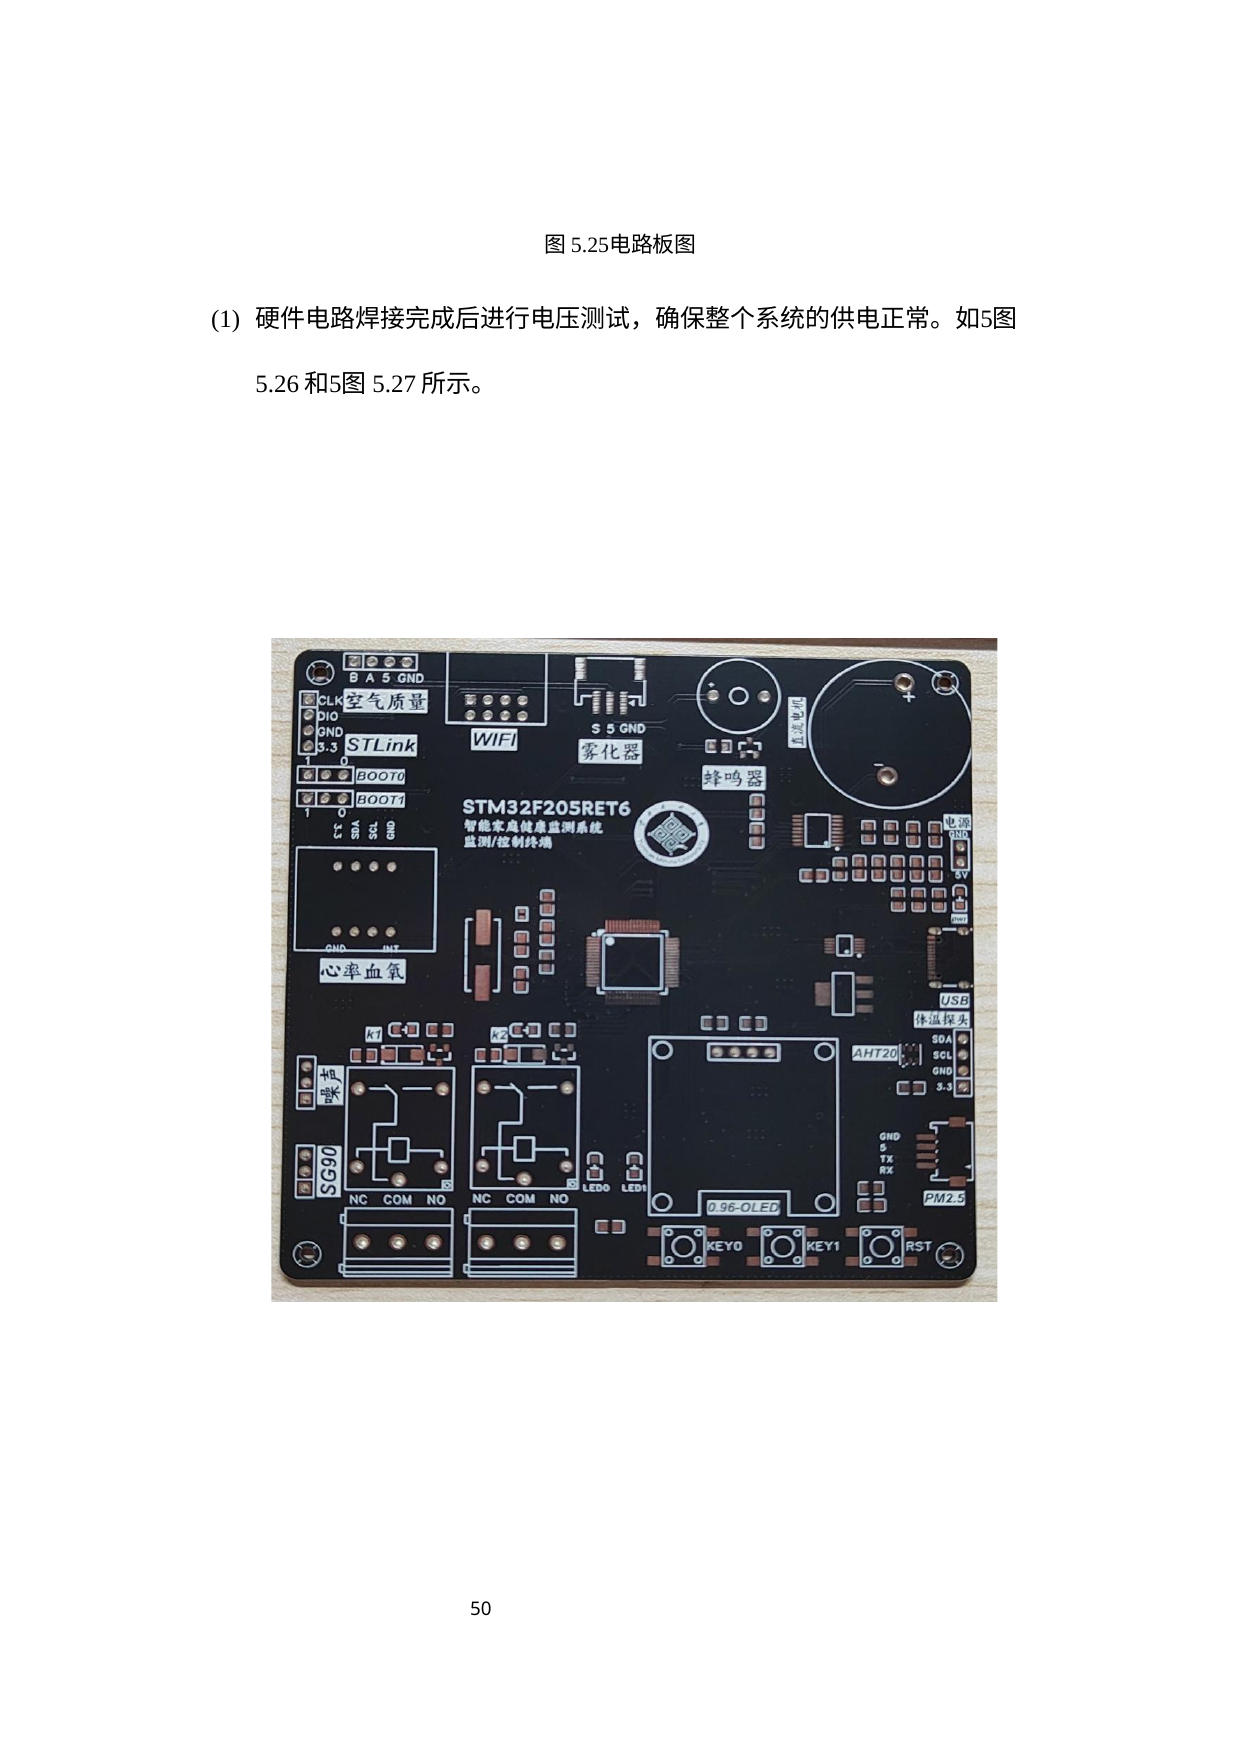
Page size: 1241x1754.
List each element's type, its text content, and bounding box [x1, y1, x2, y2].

picture [271, 638, 998, 1302]
